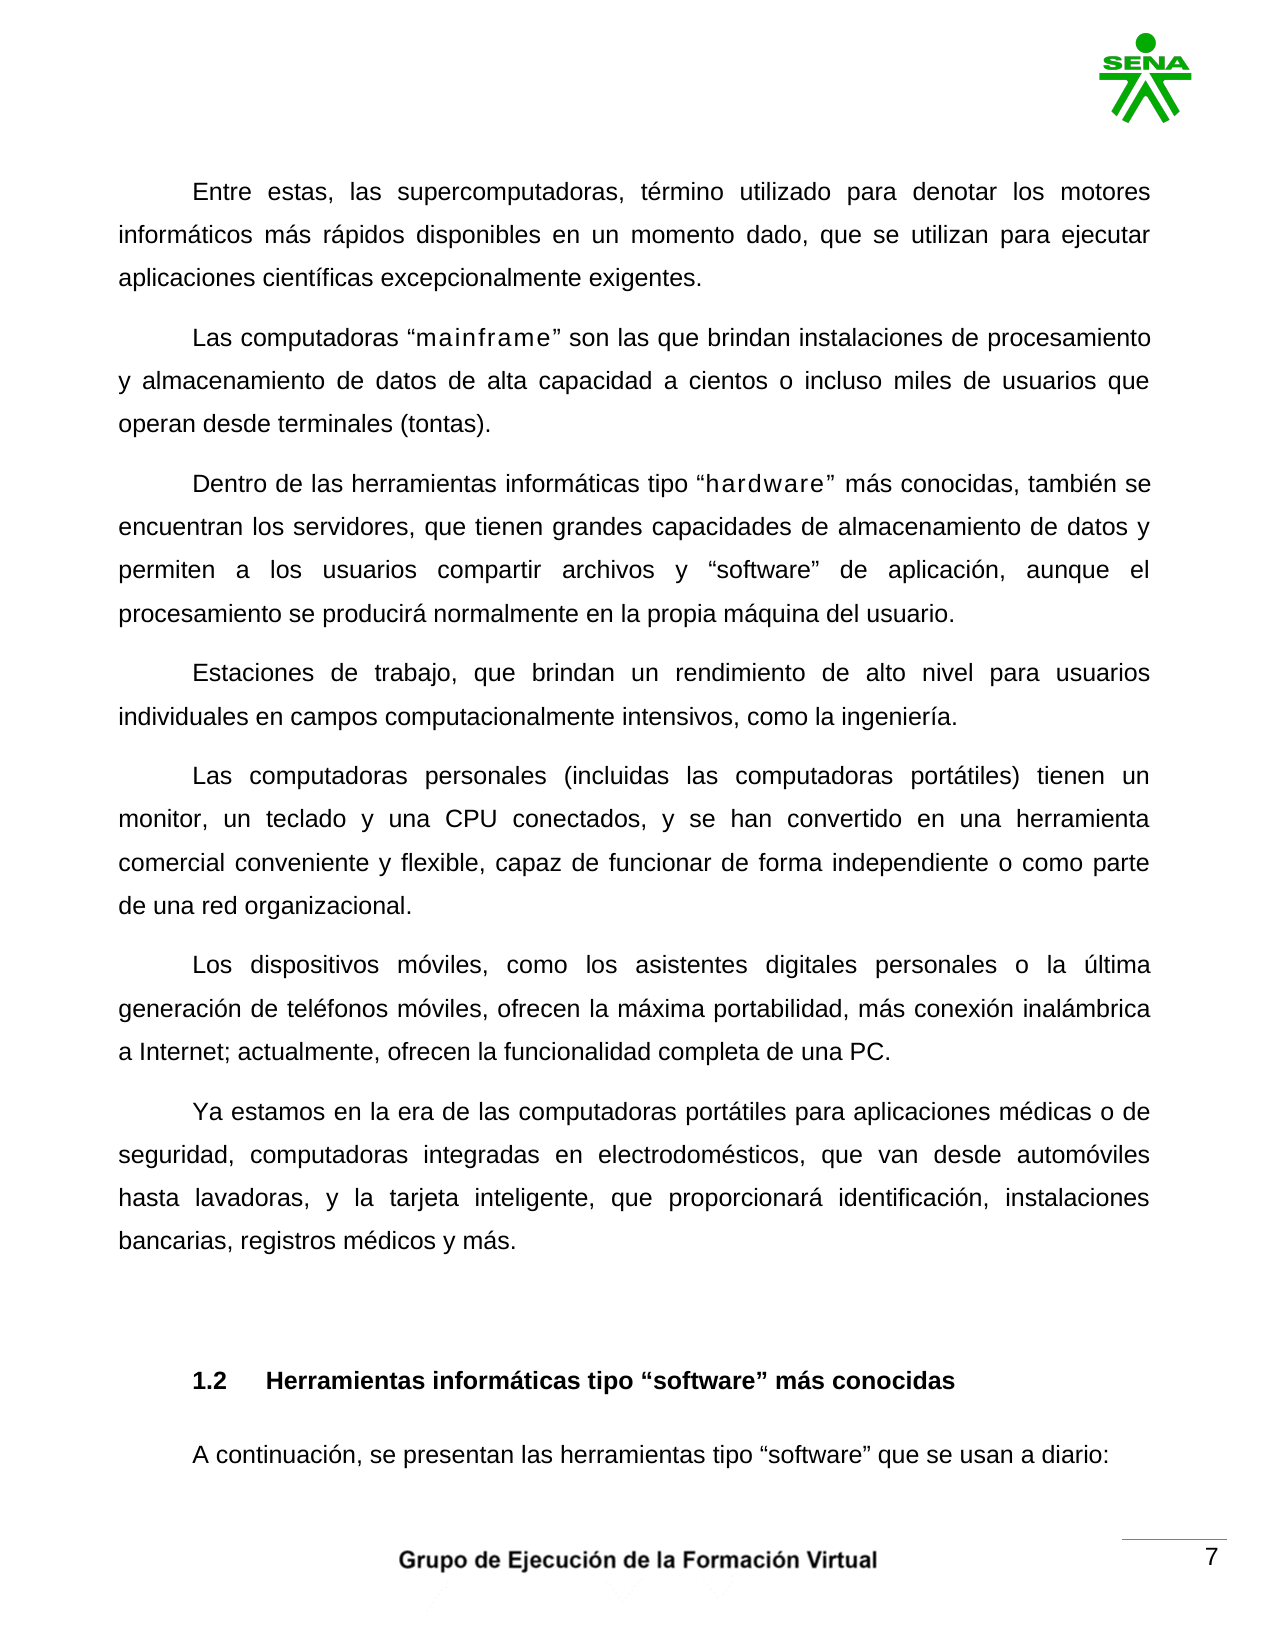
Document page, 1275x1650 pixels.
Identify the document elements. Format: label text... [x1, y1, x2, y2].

picture [0, 1500, 1275, 1611]
text Dentro de las herramientas informáticas tipo “hardware” más conocidas, también se encuentran los servidores, que tienen grandes capacidades de almacenamiento de datos y permiten a los usuarios compartir archivos y “software” de aplicación, aunque el procesamiento se producirá normalmente en la propia máquina del usuario. [118, 469, 1152, 627]
text Entre estas, las supercomputadoras, término utilizado para denotar los motores informáticos más rápidos disponibles en un momento dado, que se utilizan para ejecutar aplicaciones científicas excepcionalmente exigentes. [118, 177, 1152, 292]
text Los dispositivos móviles, como los asistentes digitales personales o la última generación de teléfonos móviles, ofrecen la máxima portabilidad, más conexión inalámbrica a Internet; actualmente, ofrecen la funcionalidad completa de una PC. [118, 951, 1152, 1066]
subtitle Herramientas informáticas tipo “software” más conocidas [118, 1366, 1157, 1395]
text Las computadoras personales (incluidas las computadoras portátiles) tienen un monitor, un teclado y una CPU conectados, y se han convertido en una herramienta comercial conveniente y flexible, capaz de funcionar de forma independiente o como parte de una red organizacional. [118, 761, 1152, 919]
text Las computadoras “mainframe” son las que brindan instalaciones de procesamiento y almacenamiento de datos de alta capacidad a cientos o incluso miles de usuarios que operan desde terminales (tontas). [118, 323, 1152, 438]
text Estaciones de trabajo, que brindan un rendimiento de alto nivel para usuarios individuales en campos computacionalmente intensivos, como la ingeniería. [118, 658, 1152, 730]
picture [1099, 33, 1192, 123]
text Ya estamos en la era de las computadoras portátiles para aplicaciones médicas o de seguridad, computadoras integradas en electrodomésticos, que van desde automóviles hasta lavadoras, y la tarjeta inteligente, que proporcionará identificación, instalaciones bancarias, registros médicos y más. [118, 1097, 1152, 1255]
text A continuación, se presentan las herramientas tipo “software” que se usan a diario: [118, 1441, 1152, 1469]
